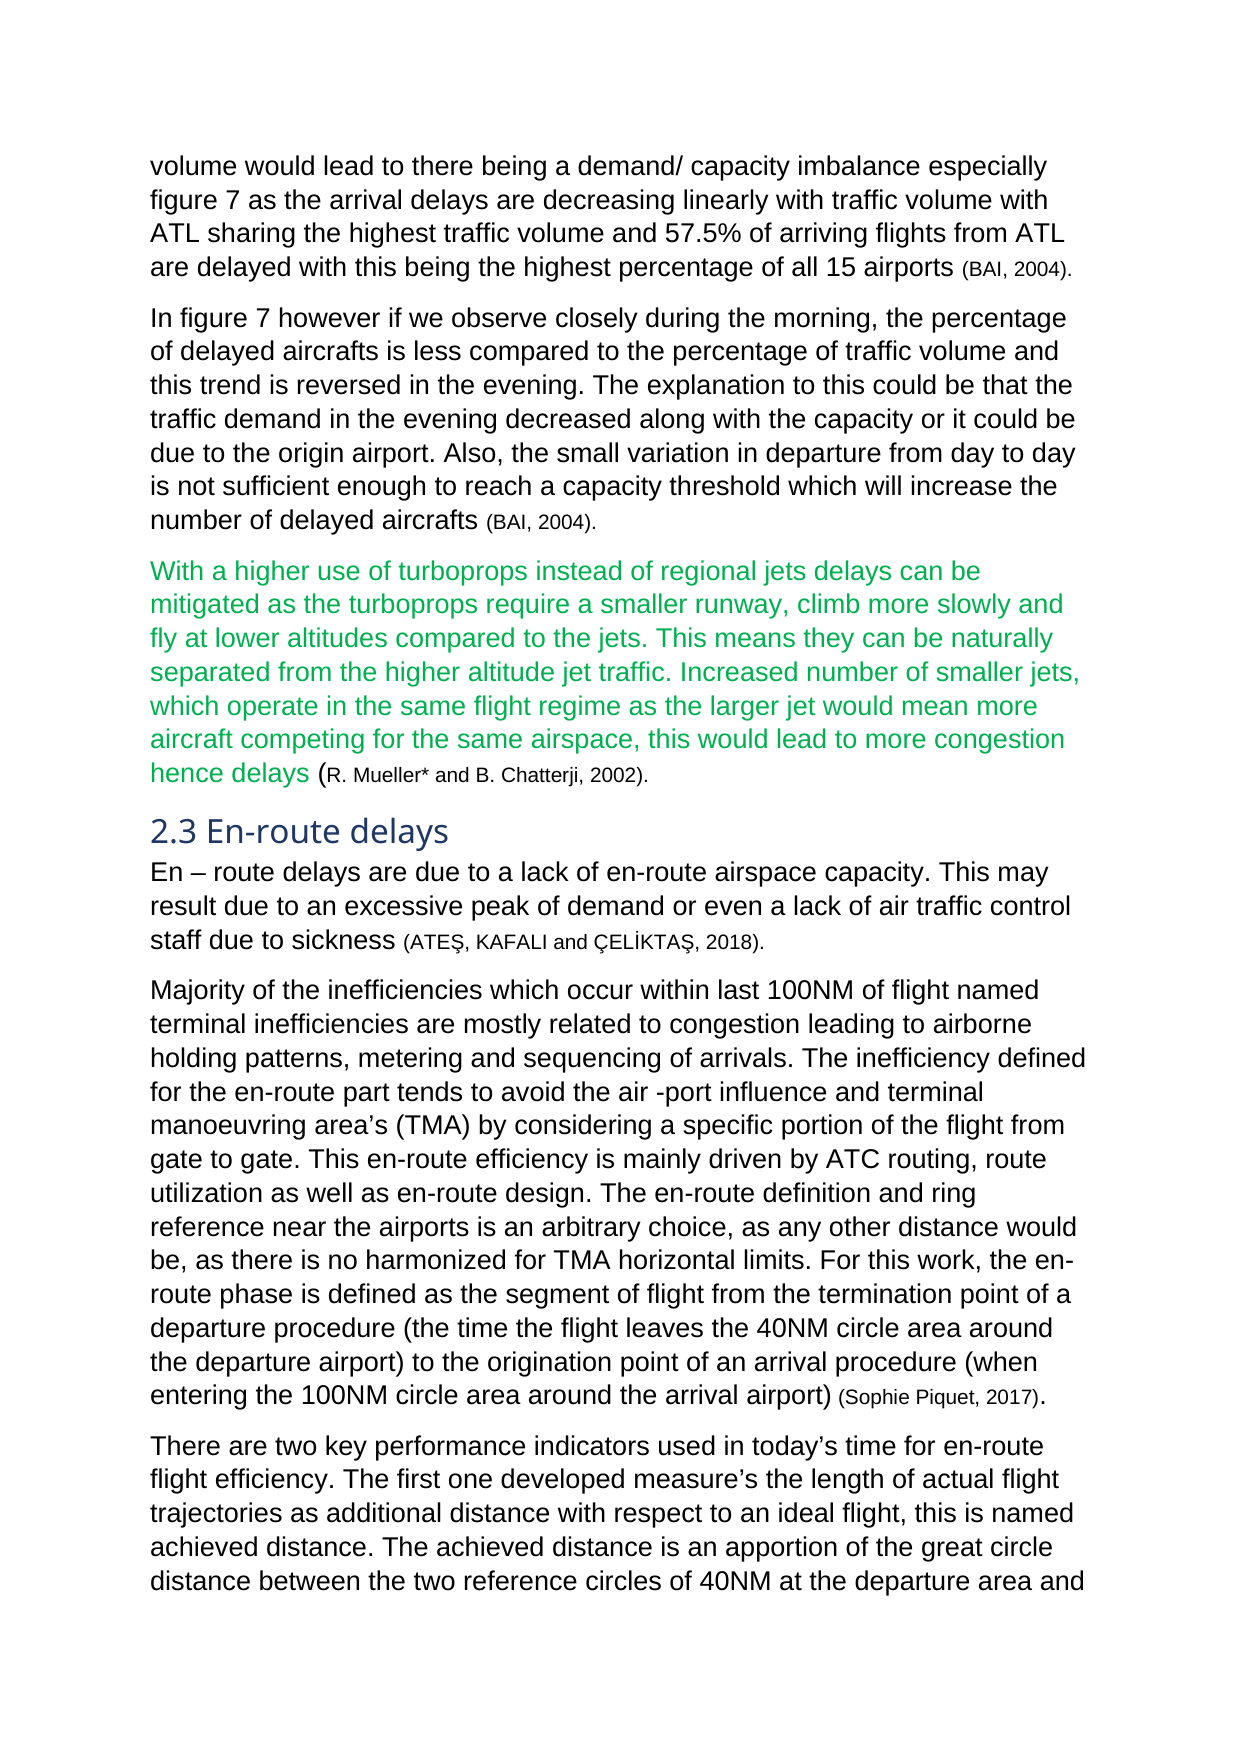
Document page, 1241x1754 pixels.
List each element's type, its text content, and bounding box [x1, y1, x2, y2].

text En – route delays are due to a lack of en-route airspace capacity. This may result due to an excessive peak of demand or even a lack of air traffic control staff due to sickness (ATEŞ, KAFALI and ÇELİKTAŞ, 2018). [150, 856, 1090, 955]
text Majority of the inefficiencies which occur within last 100NM of flight named terminal inefficiencies are mostly related to congestion leading to airborne holding patterns, metering and sequencing of arrivals. The inefficiency defined for the en-route part tends to avoid the air -port influence and terminal manoeuvring area’s (TMA) by considering a specific portion of the flight from gate to gate. This en-route efficiency is mainly driven by ATC routing, route utilization as well as en-route design. The en-route definition and ring reference near the airports is an arbitrary choice, as any other distance would be, as there is no harmonized for TMA horizontal limits. For this work, the en-route phase is defined as the segment of flight from the termination point of a departure procedure (the time the flight leaves the 40NM circle area around the departure airport) to the origination point of an arrival procedure (when entering the 100NM circle area around the arrival airport) (Sophie Piquet, 2017). [150, 974, 1090, 1411]
text In figure 7 however if we observe closely during the morning, the percentage of delayed aircrafts is less compared to the percentage of traffic volume and this trend is reversed in the evening. The explanation to this could be that the traffic demand in the evening decreased along with the capacity or it could be due to the origin airport. Also, the small variation in departure from day to day is not sufficient enough to reach a capacity threshold which will increase the number of delayed aircrafts (BAI, 2004). [150, 302, 1090, 535]
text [150, 1430, 1090, 1596]
text With a higher use of turboprops instead of regional jets delays can be mitigated as the turboprops require a smaller runway, climb more slowly and fly at lower altitudes compared to the jets. This means they can be naturally separated from the higher altitude jet traffic. Increased number of smaller jets, which operate in the same flight regime as the larger jet would mean more aircraft competing for the same airspace, this would lead to more congestion hence delays (R. Mueller* and B. Chatterji, 2002). [150, 554, 1090, 788]
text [150, 150, 1090, 282]
text 2.3 En-route delays [150, 807, 1090, 853]
